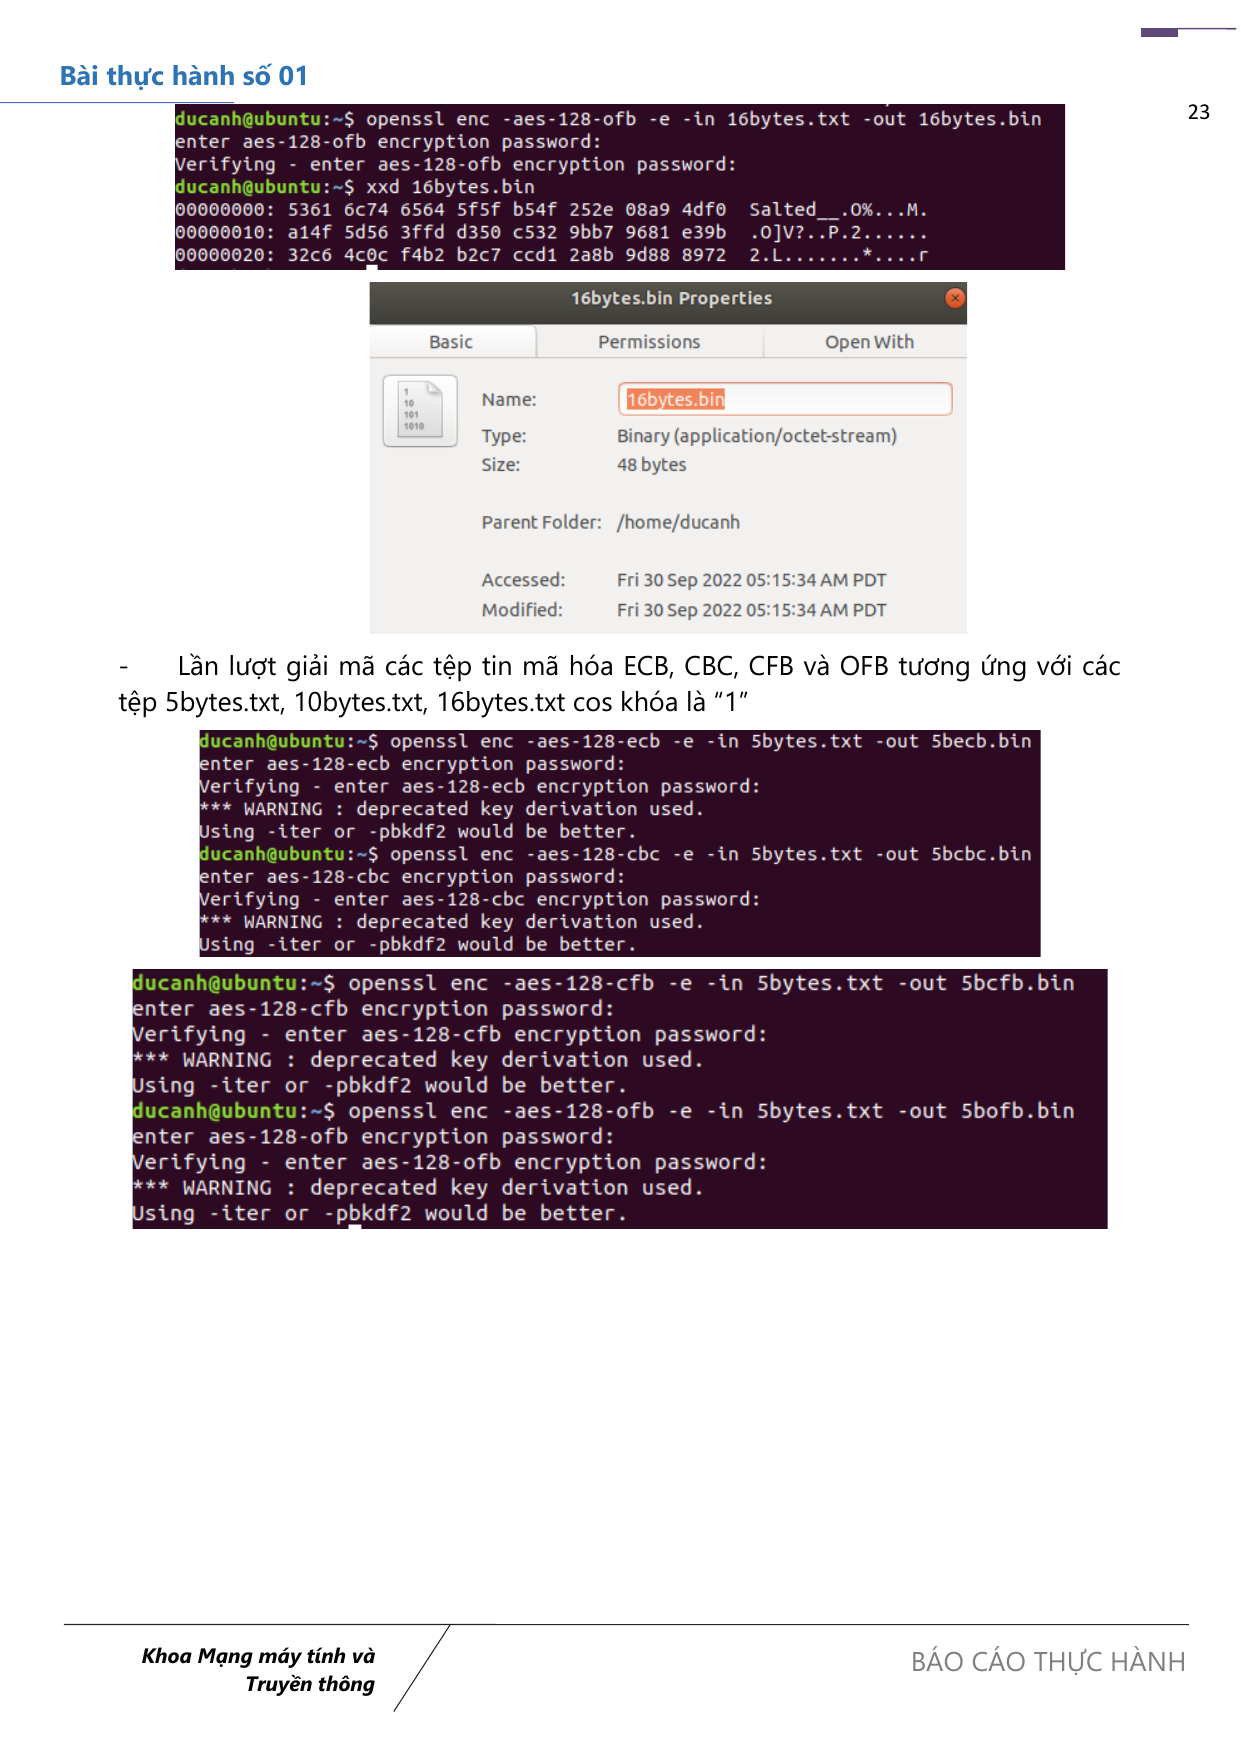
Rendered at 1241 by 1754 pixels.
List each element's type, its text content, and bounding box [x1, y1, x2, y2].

picture [175, 104, 1066, 270]
picture [132, 969, 1108, 1229]
picture [199, 730, 1041, 957]
picture [369, 282, 968, 634]
list Lần lượt giải mã các tệp tin mã hóa ECB, CBC, CFB và OFB tương ứng với các tệp 5bytes.txt, 10bytes.txt, 16bytes.txt cos khóa là “1” [118, 646, 1122, 718]
